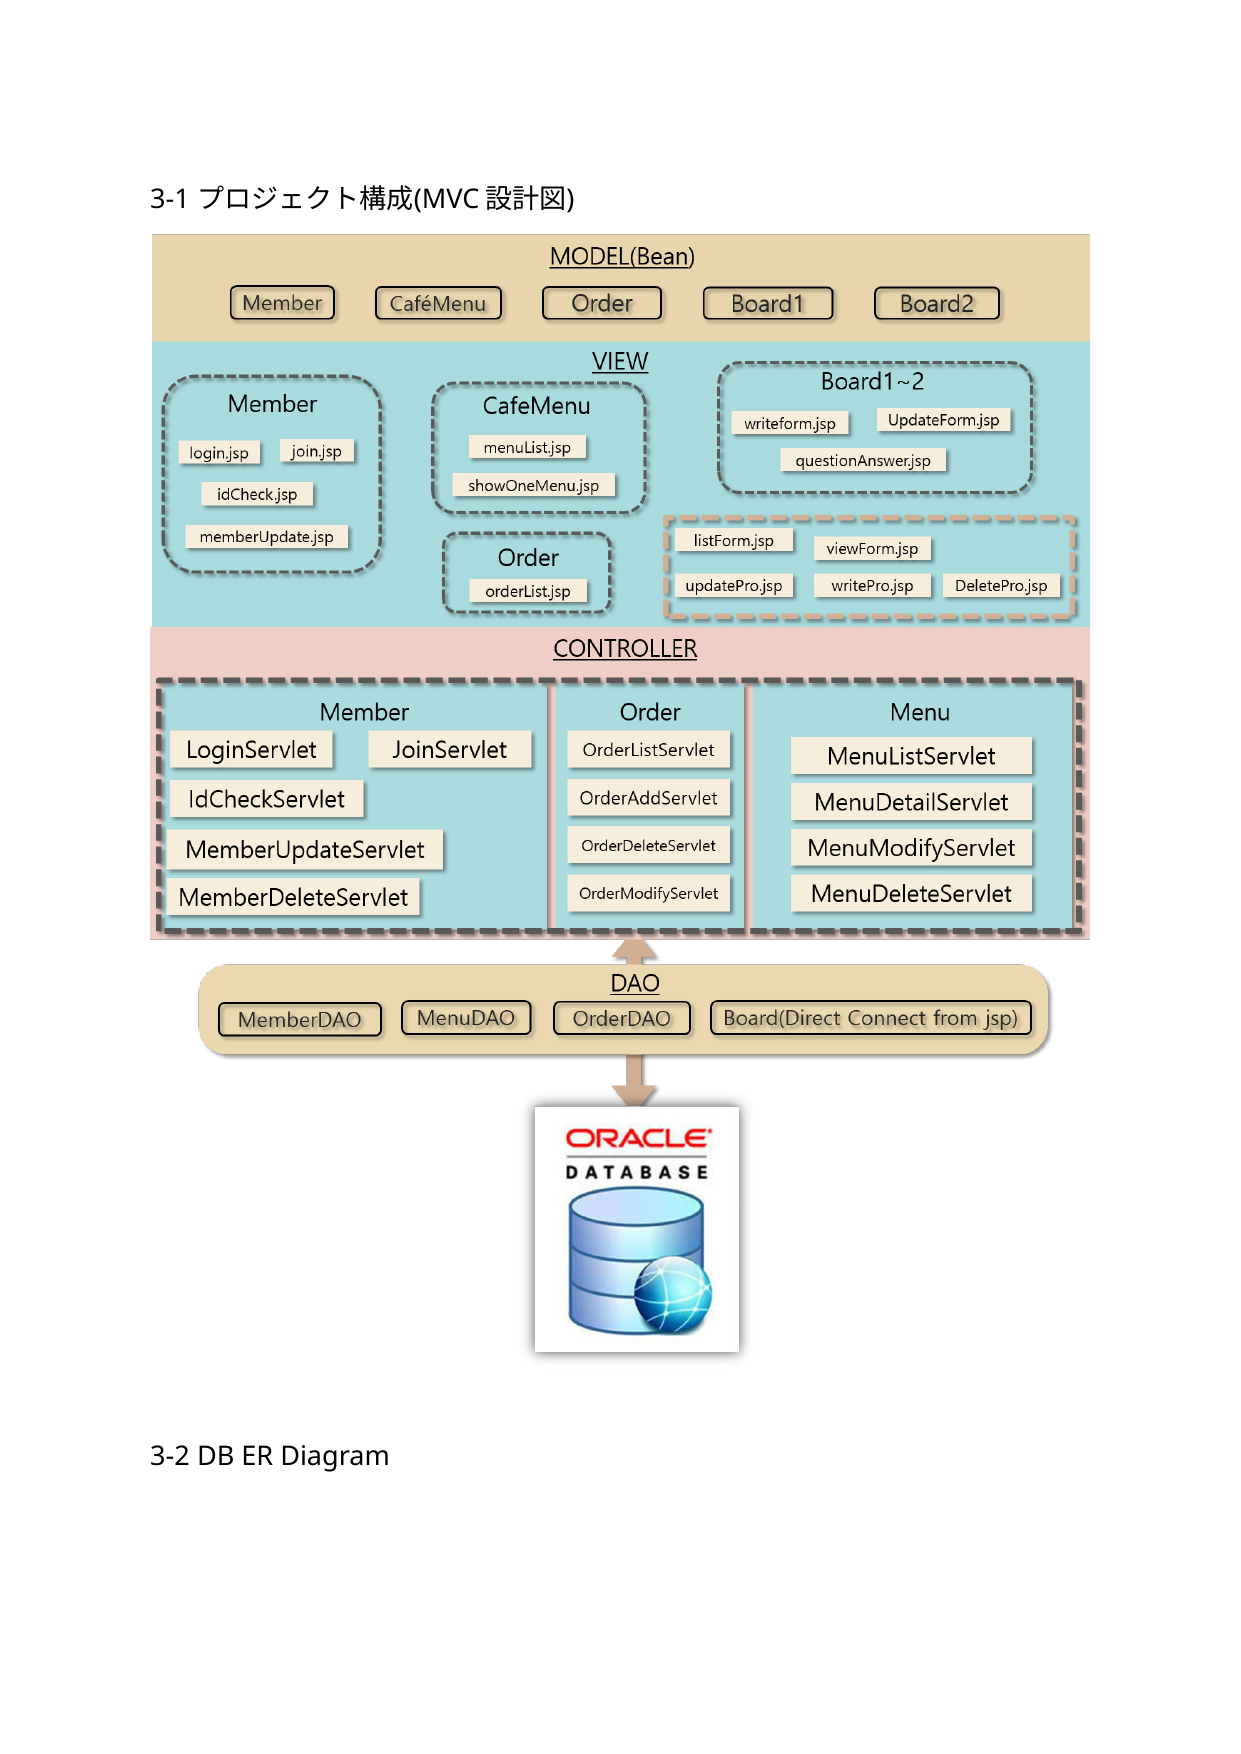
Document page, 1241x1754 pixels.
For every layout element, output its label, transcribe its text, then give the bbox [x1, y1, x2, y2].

text 3-1 プロジェクト構成(MVC設計図) [150, 177, 1090, 217]
picture [150, 233, 1091, 1372]
text 3-2 DB ER Diagram [150, 1436, 1090, 1473]
